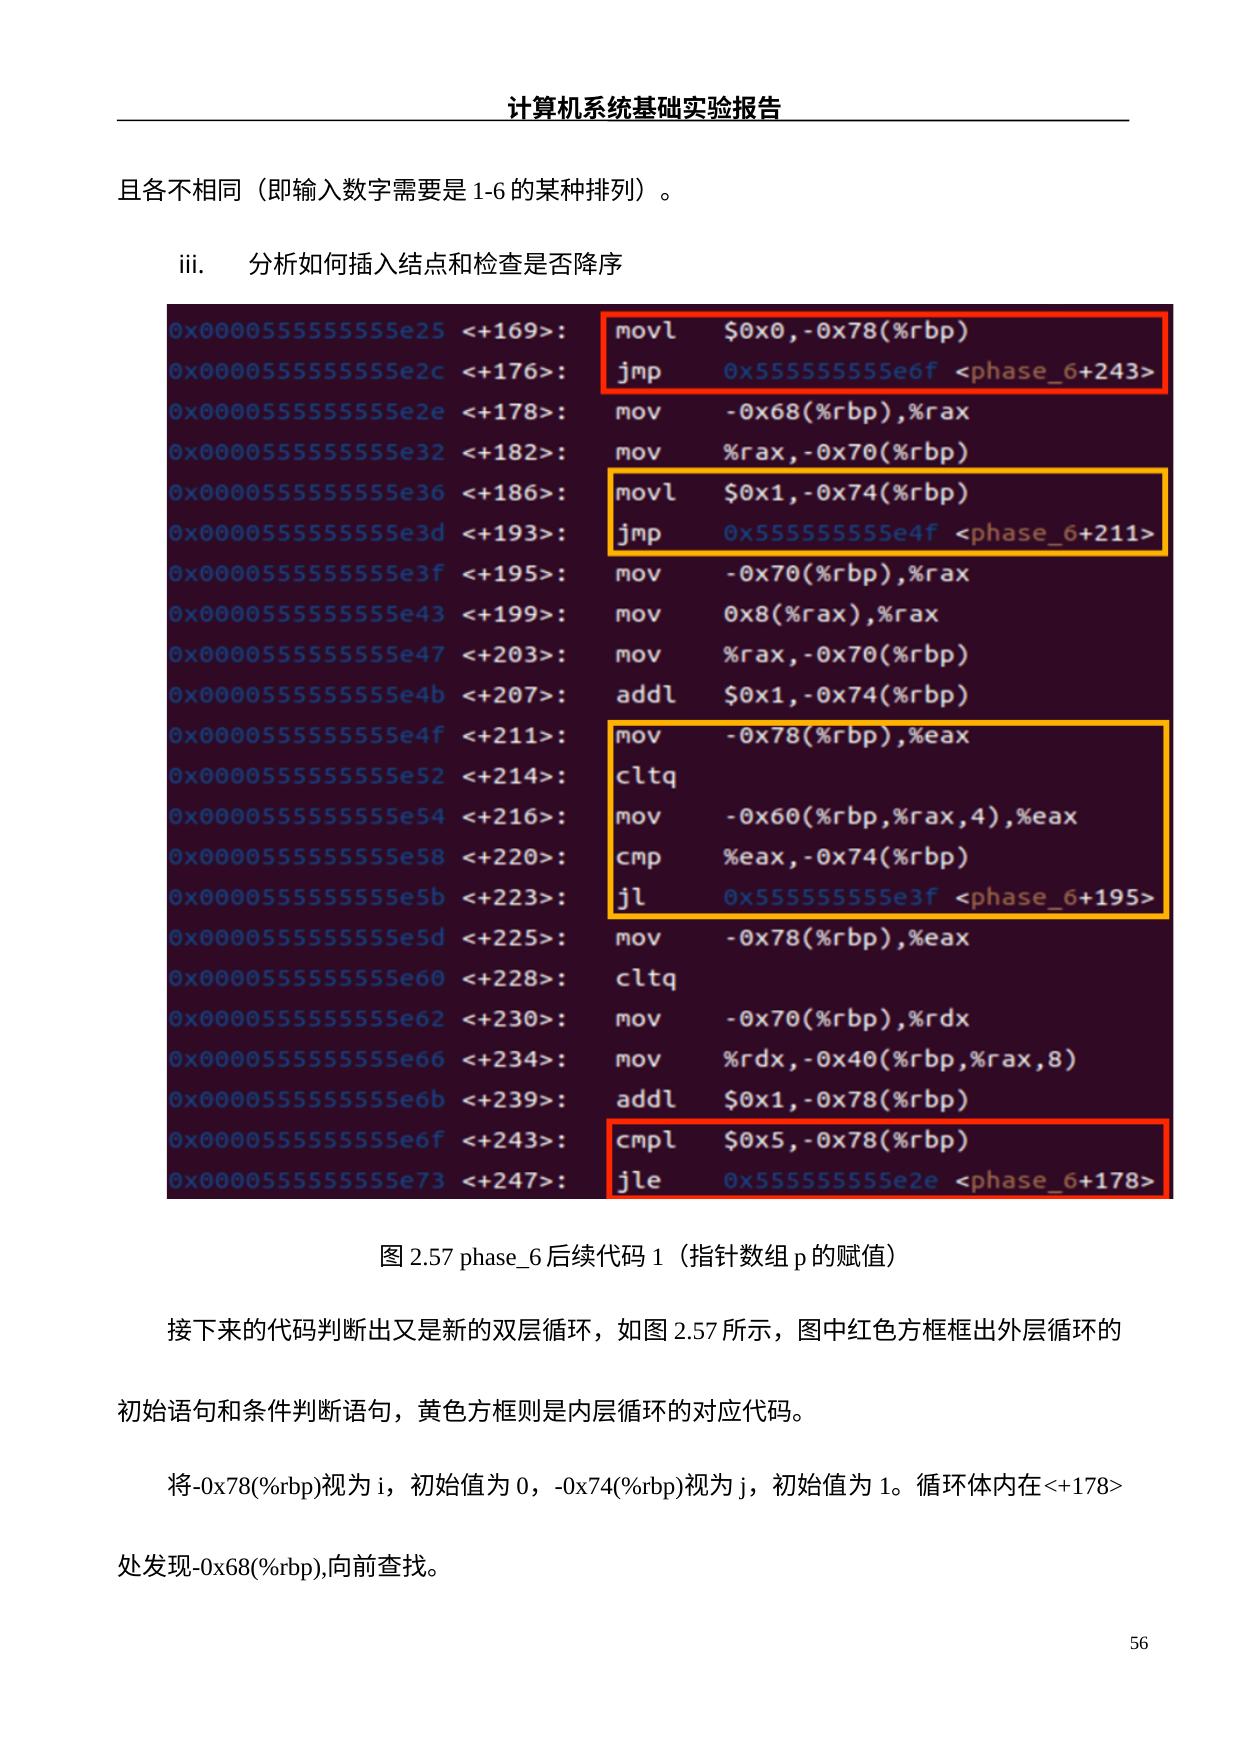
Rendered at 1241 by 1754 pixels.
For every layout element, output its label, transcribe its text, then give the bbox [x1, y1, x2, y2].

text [117, 156, 1123, 221]
picture [166, 304, 1174, 1199]
list 分析如何插入结点和检查是否降序 [204, 231, 1123, 296]
text 将-0x78(%rbp)视为i，初始值为0，-0x74(%rbp)视为j，初始值为1。循环体内在<+178>处发现-0x68(%rbp),向前查找。 [117, 1451, 1123, 1597]
